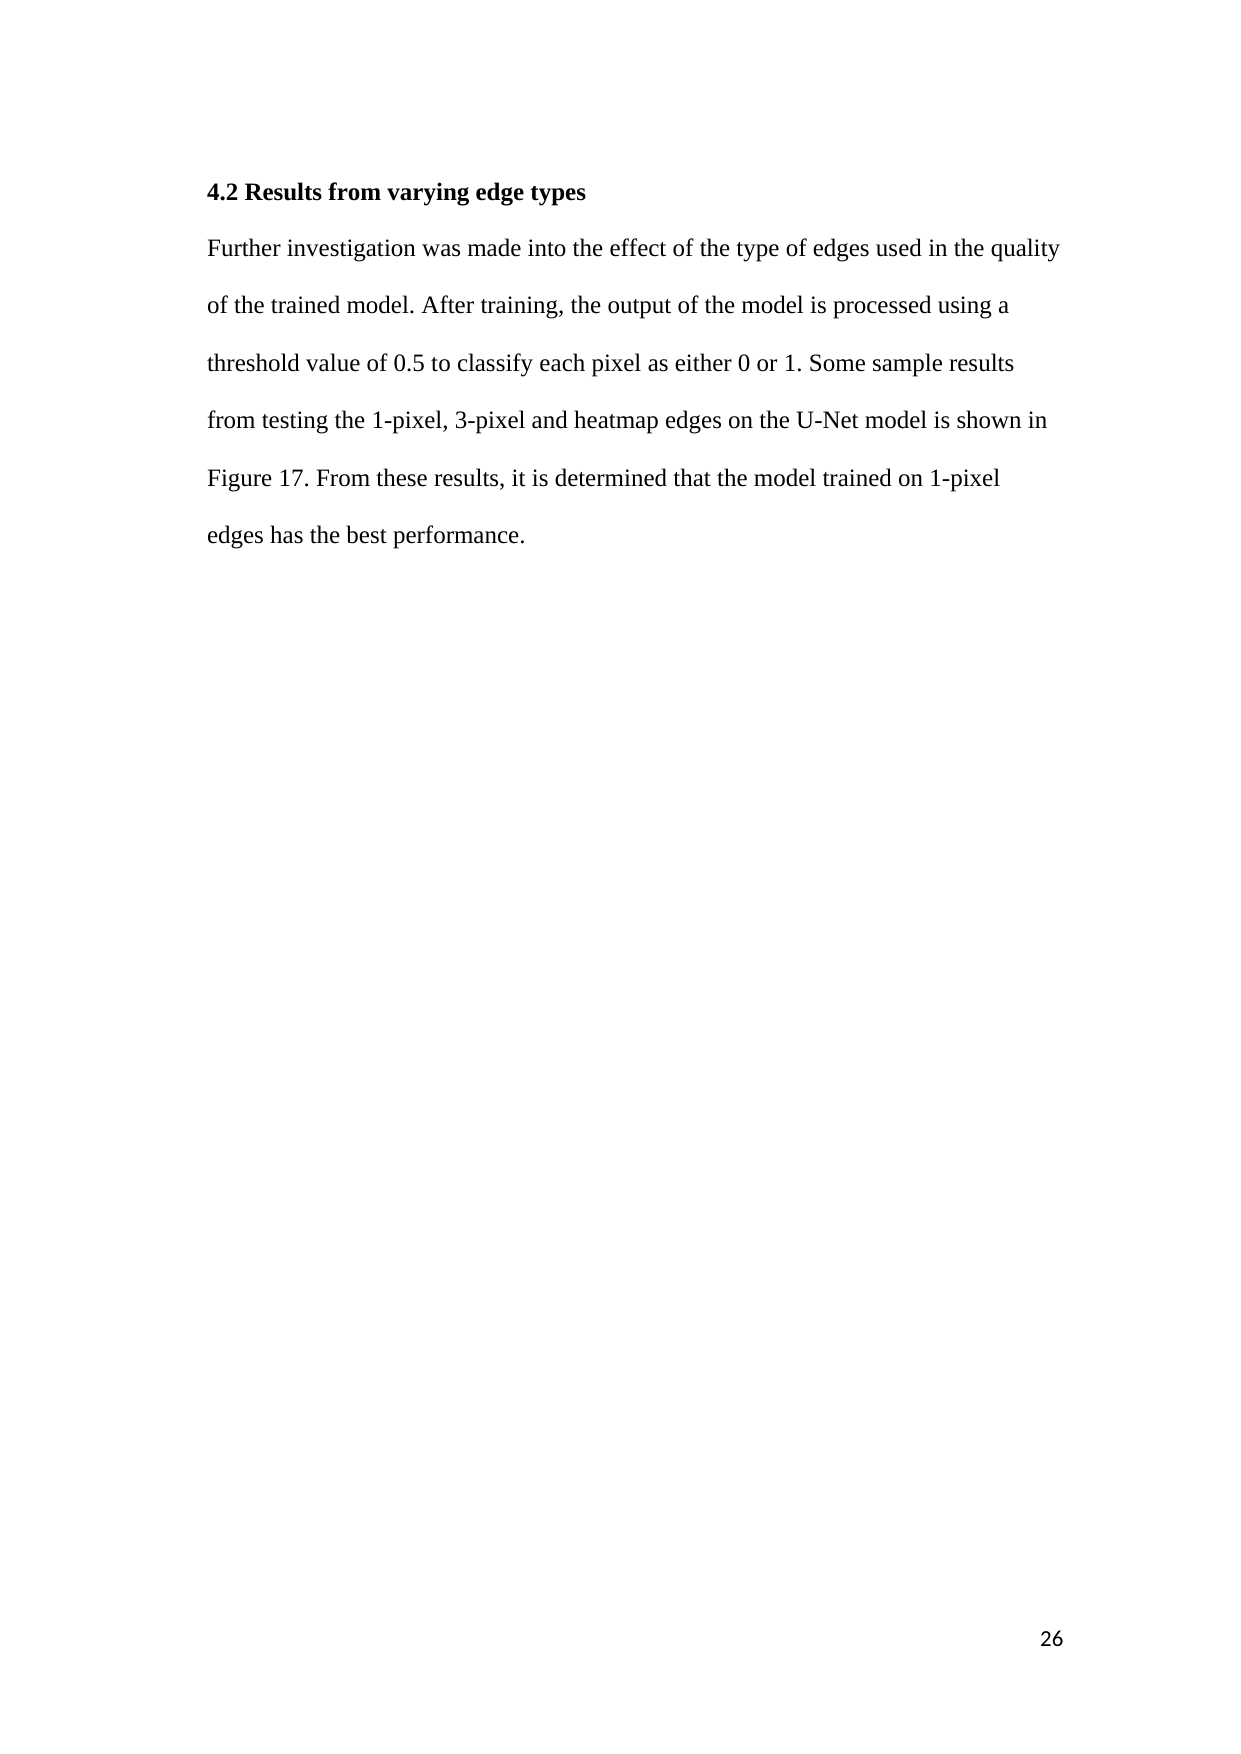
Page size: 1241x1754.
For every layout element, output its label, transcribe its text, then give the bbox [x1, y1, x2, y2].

text Further investigation was made into the effect of the type of edges used in the quality of the trained model. After training, the output of the model is processed using a threshold value of 0.5 to classify each pixel as either 0 or 1. Some sample results from testing the 1-pixel, 3-pixel and heatmap edges on the U-Net model is shown in Figure 17. From these results, it is determined that the model trained on 1-pixel edges has the best performance. [207, 233, 1063, 549]
text 4.2 Results from varying edge types [207, 177, 1063, 206]
